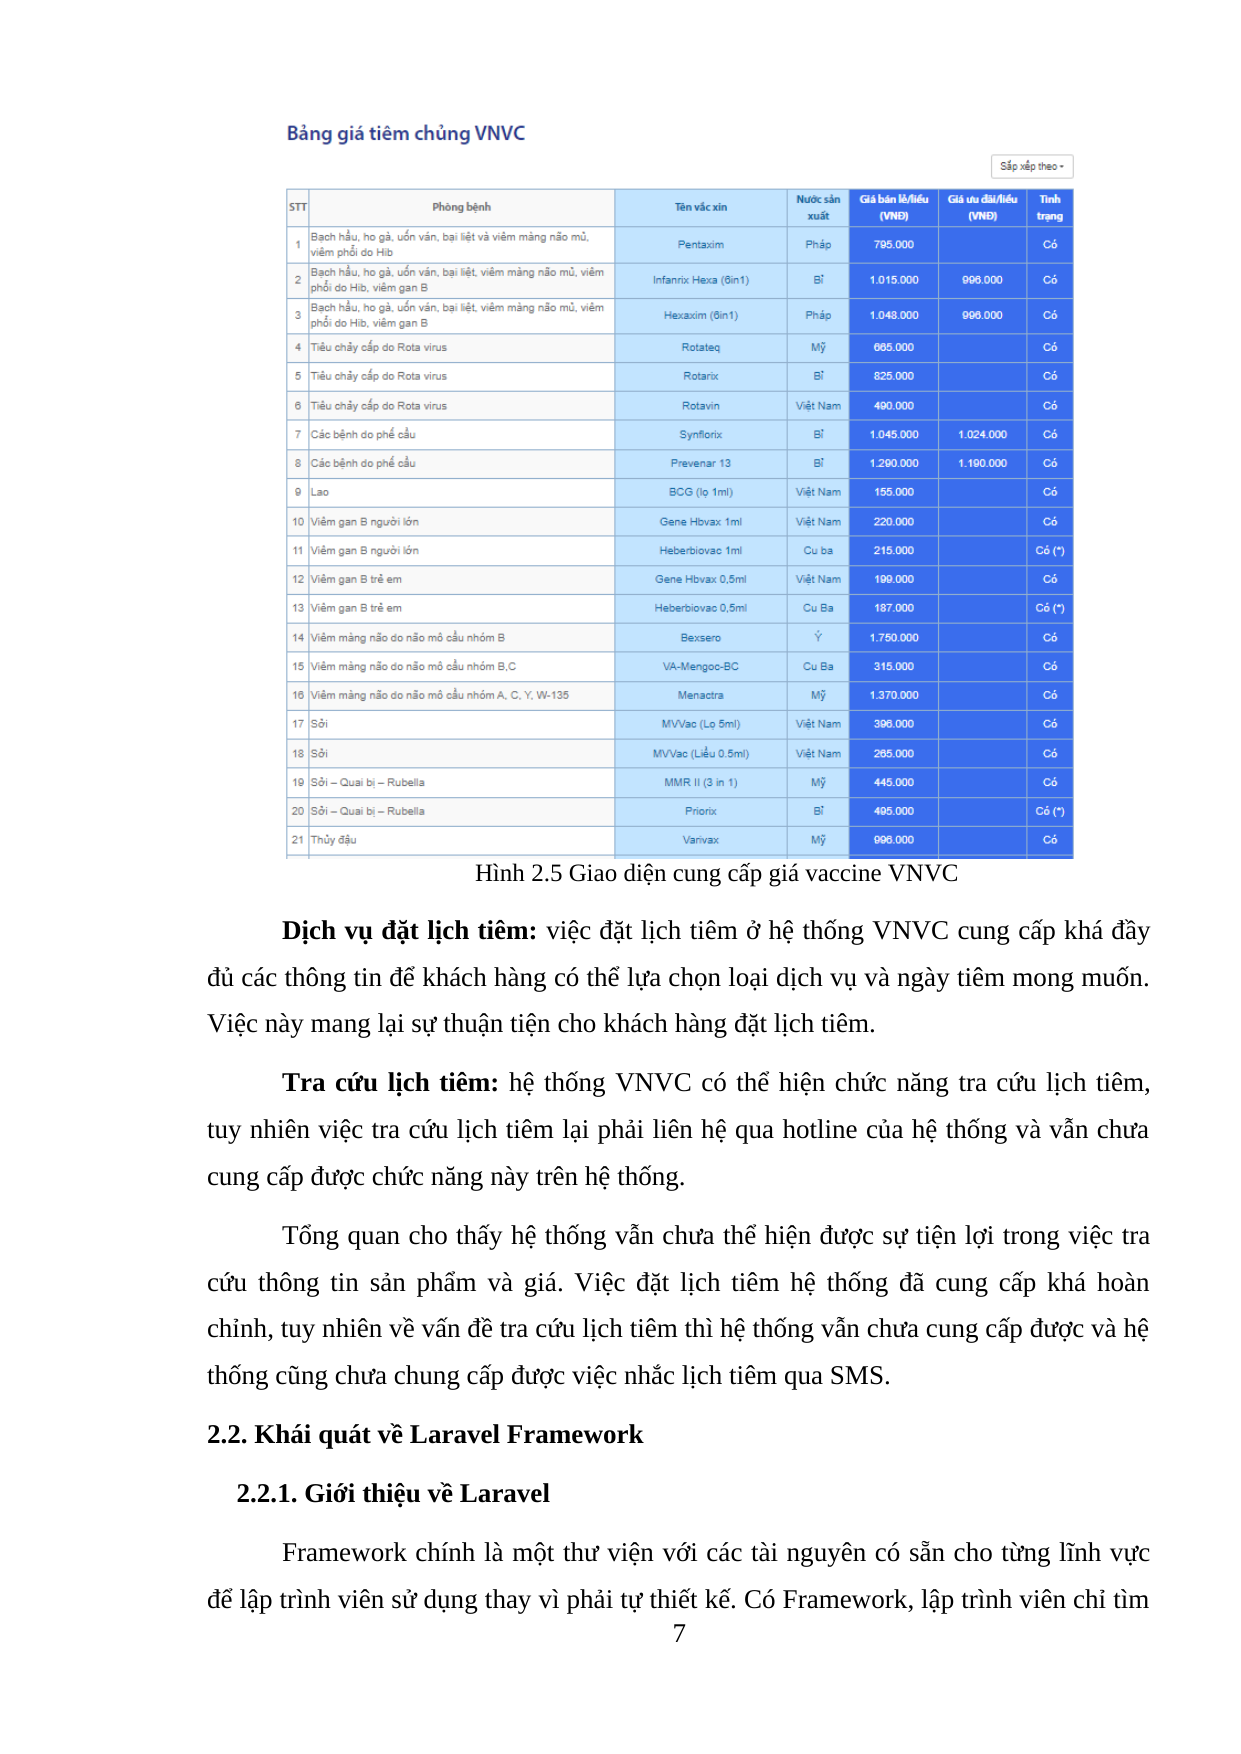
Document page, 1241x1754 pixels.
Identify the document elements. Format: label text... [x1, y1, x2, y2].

text Hình 2.5 Giao diện cung cấp giá vaccine VNVC [207, 858, 1152, 887]
subtitle Khái quát về Laravel Framework [207, 1418, 1152, 1449]
text Dịch vụ đặt lịch tiêm: việc đặt lịch tiêm ở hệ thống VNVC cung cấp khá đầy đủ các thông tin để khách hàng có thể lựa chọn loại dịch vụ và ngày tiêm mong muốn. Việc này mang lại sự thuận tiện cho khách hàng đặt lịch tiêm. [207, 914, 1152, 1038]
text Tổng quan cho thấy hệ thống vẫn chưa thể hiện được sự tiện lợi trong việc tra cứu thông tin sản phẩm và giá. Việc đặt lịch tiêm hệ thống đã cung cấp khá hoàn chỉnh, tuy nhiên về vấn đề tra cứu lịch tiêm thì hệ thống vẫn chưa cung cấp được và hệ thống cũng chưa chung cấp được việc nhắc lịch tiêm qua SMS. [207, 1219, 1152, 1390]
text Tra cứu lịch tiêm: hệ thống VNVC có thể hiện chức năng tra cứu lịch tiêm, tuy nhiên việc tra cứu lịch tiêm lại phải liên hệ qua hotline của hệ thống và vẫn chưa cung cấp được chức năng này trên hệ thống. [207, 1066, 1152, 1191]
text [207, 1536, 1152, 1614]
subtitle Giới thiệu về Laravel [236, 1477, 1152, 1508]
picture [283, 118, 1075, 859]
